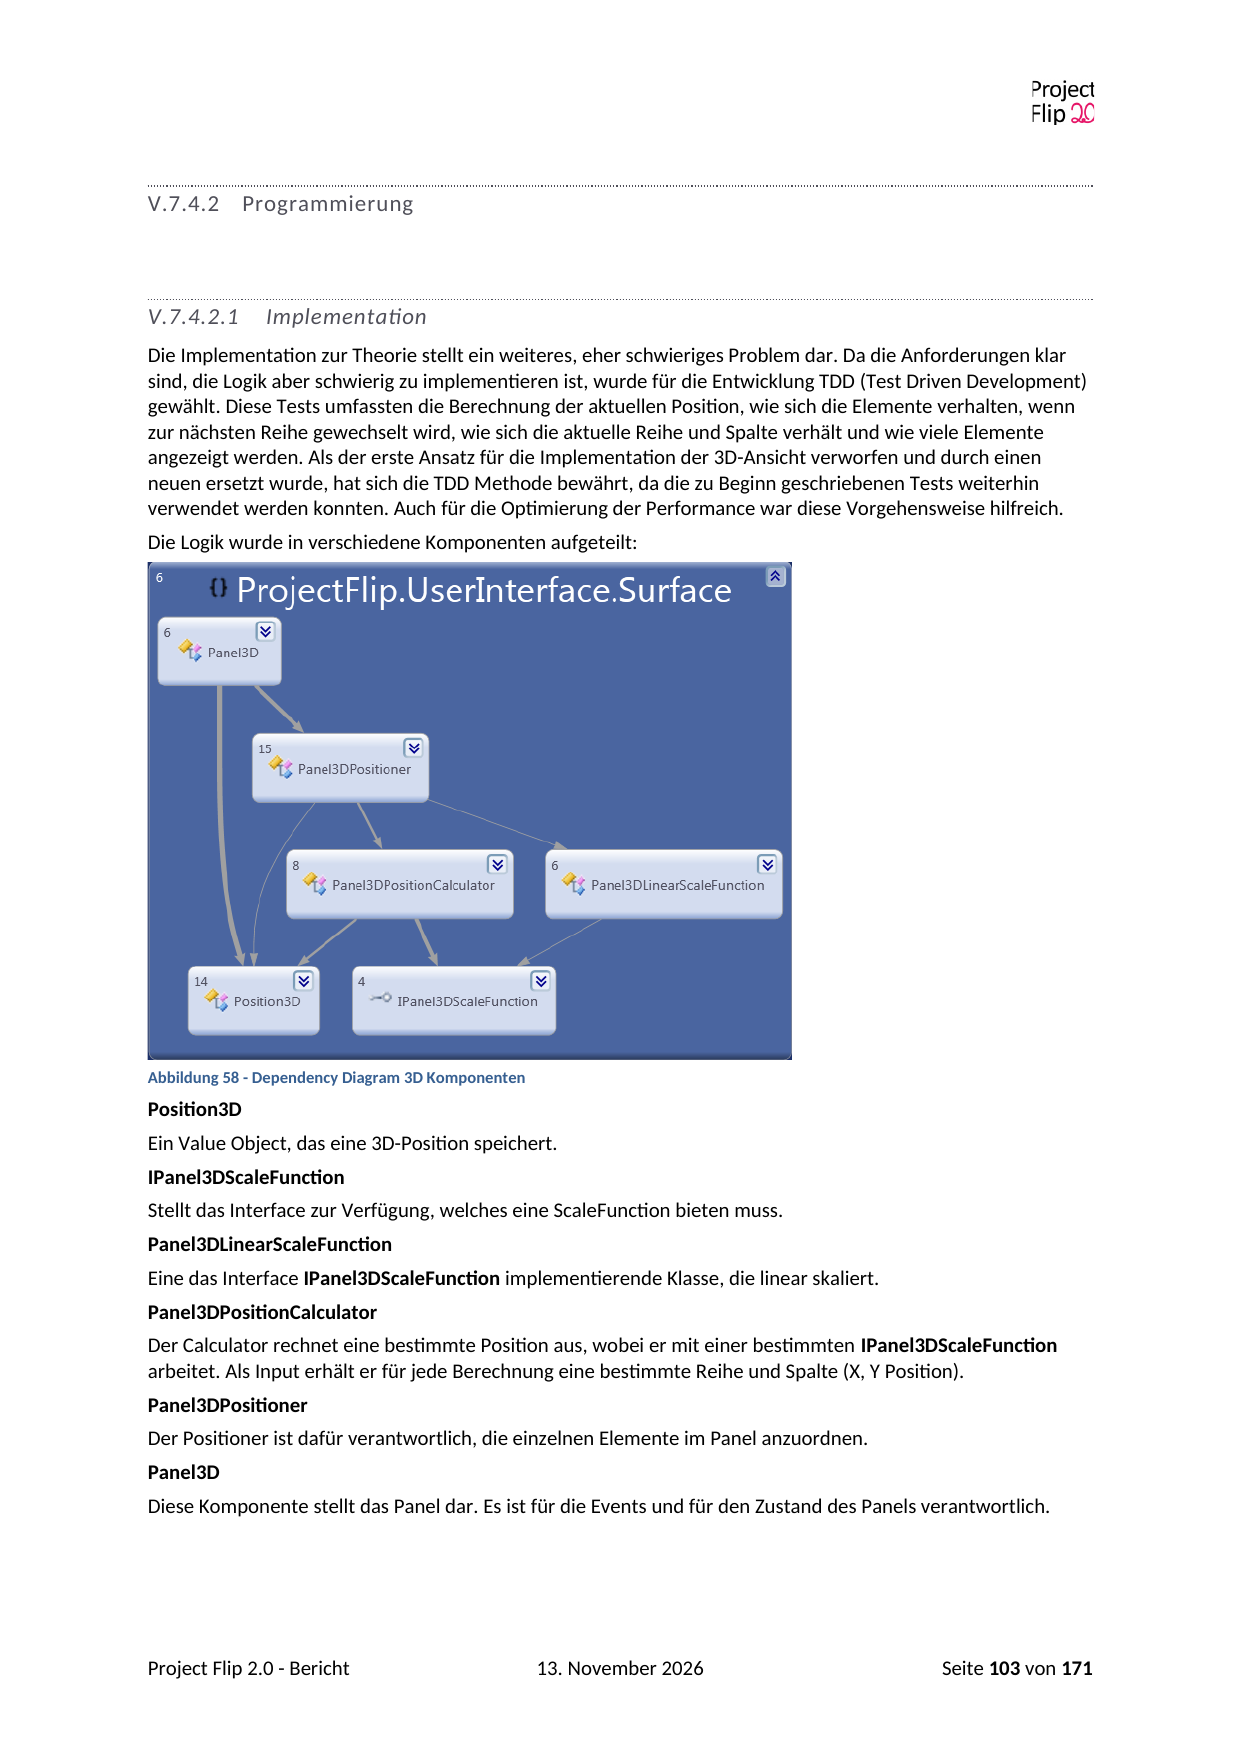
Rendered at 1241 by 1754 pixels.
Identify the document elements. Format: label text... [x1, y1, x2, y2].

text Panel3D [148, 1459, 1093, 1485]
text Der Positioner ist dafür verantwortlich, die einzelnen Elemente im Panel anzuordnen. [148, 1426, 1093, 1451]
text IPanel3DScaleFunction [148, 1164, 1093, 1189]
text Die Logik wurde in verschiedene Komponenten aufgeteilt: [148, 529, 1093, 554]
subtitle Programmierung [148, 185, 1093, 217]
picture [147, 562, 792, 1060]
text Diese Komponente stellt das Panel dar. Es ist für die Events und für den Zustand des Panels verantwortlich. [148, 1493, 1093, 1518]
subtitle Implementation [148, 298, 1093, 330]
text Stellt das Interface zur Verfügung, welches eine ScaleFunction bieten muss. [148, 1198, 1093, 1223]
text Panel3DPositionCalculator [148, 1299, 1093, 1324]
text Der Calculator rechnet eine bestimmte Position aus, wobei er mit einer bestimmten IPanel3DScaleFunction arbeitet. Als Input erhält er für jede Berechnung eine bestimmte Reihe und Spalte (X, Y Position). [148, 1333, 1093, 1383]
picture [1081, 79, 1097, 124]
text Position3D [148, 1096, 1093, 1122]
text Panel3DLinearScaleFunction [148, 1231, 1093, 1257]
text Ein Value Object, das eine 3D-Position speichert. [148, 1130, 1093, 1156]
text Eine das Interface IPanel3DScaleFunction implementierende Klasse, die linear skaliert. [148, 1265, 1093, 1291]
text Die Implementation zur Theorie stellt ein weiteres, eher schwieriges Problem dar. Da die Anforderungen klar sind, die Logik aber schwierig zu implementieren ist, wurde für die Entwicklung TDD (Test Driven Development) gewählt. Diese Tests umfassten die Berechnung der aktuellen Position, wie sich die Elemente verhalten, wenn zur nächsten Reihe gewechselt wird, wie sich die aktuelle Reihe und Spalte verhält und wie viele Elemente angezeigt werden. Als der erste Ansatz für die Implementation der 3D-Ansicht verworfen und durch einen neuen ersetzt wurde, hat sich die TDD Methode bewährt, da die zu Beginn geschriebenen Tests weiterhin verwendet werden konnten. Auch für die Optimierung der Performance war diese Vorgehensweise hilfreich. [148, 343, 1093, 521]
text Panel3DPositioner [148, 1392, 1093, 1417]
